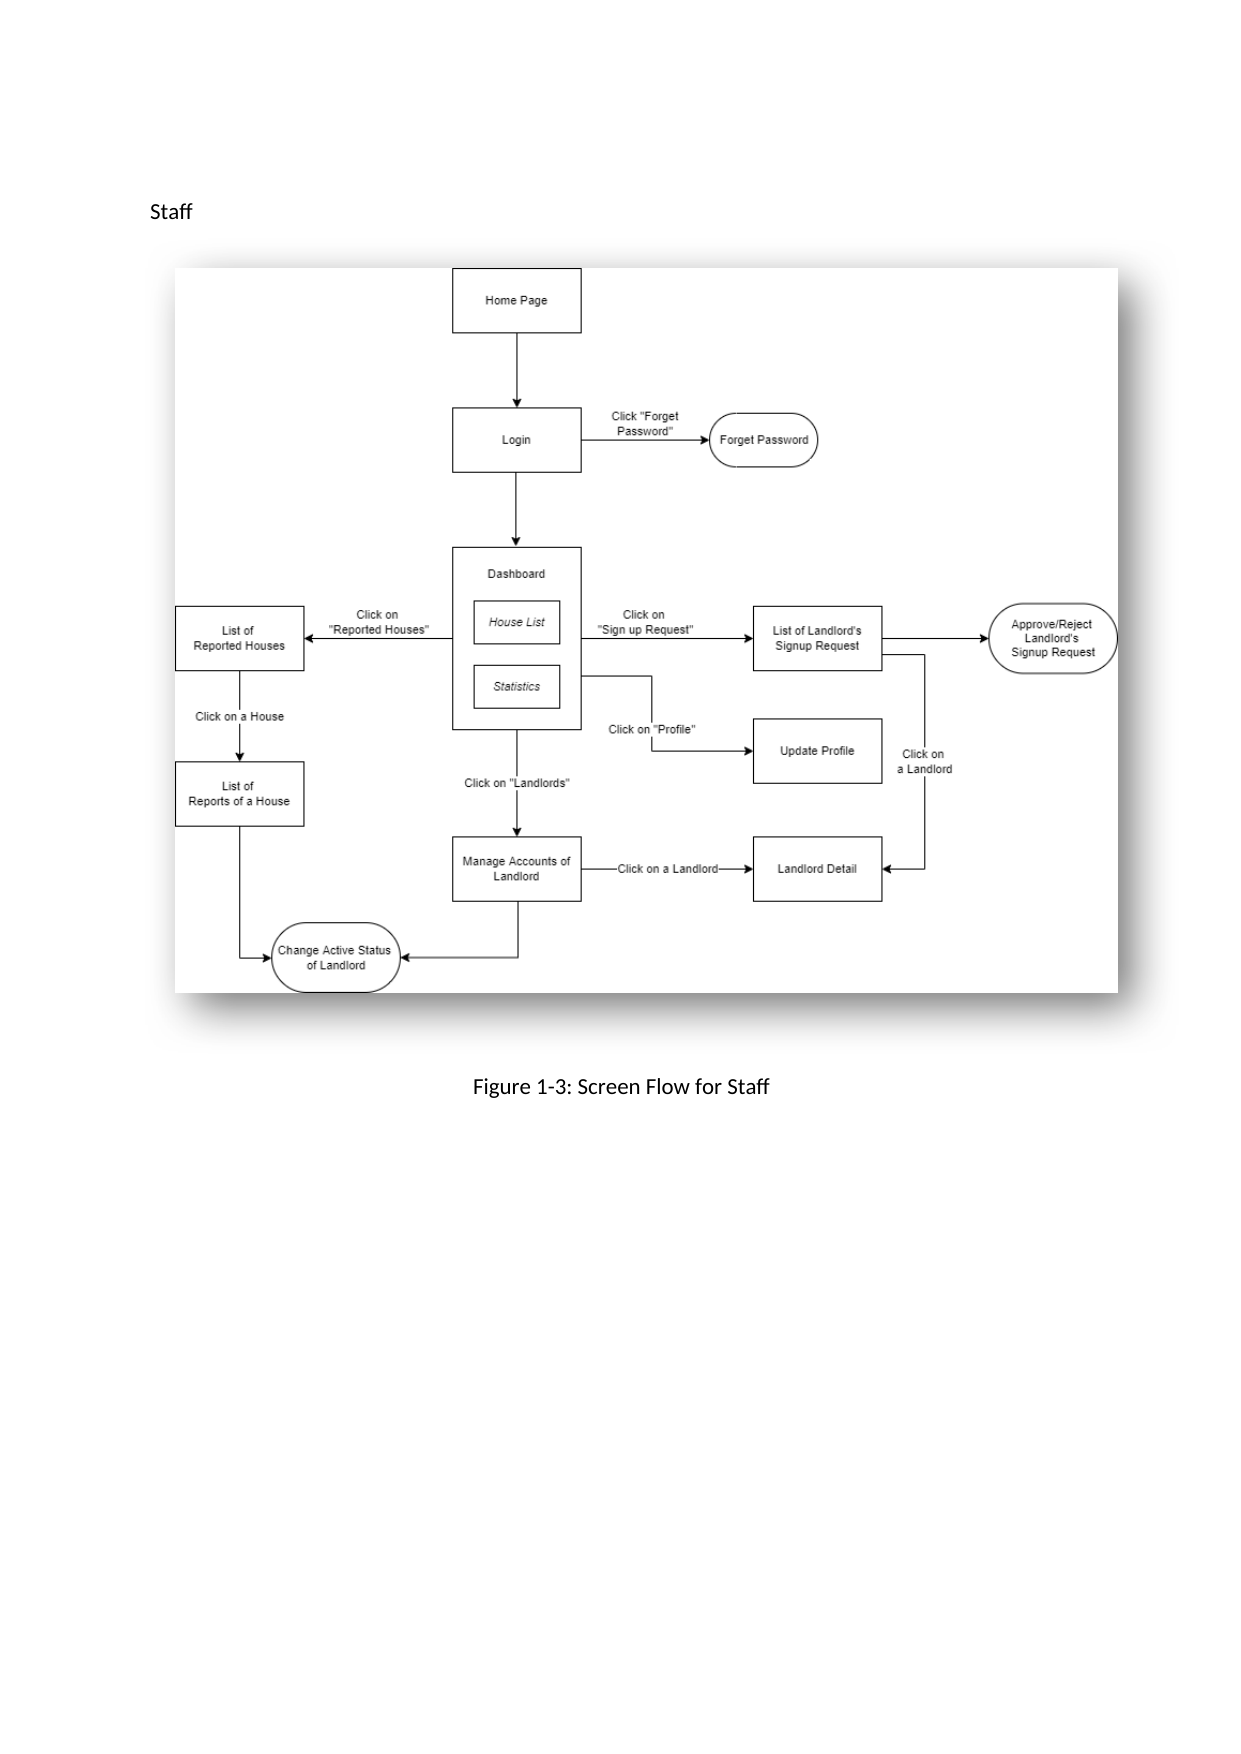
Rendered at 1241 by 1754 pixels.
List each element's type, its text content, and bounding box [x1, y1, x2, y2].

text Staff [150, 197, 1093, 225]
text Figure 1-3: Screen Flow for Staff [150, 1072, 1093, 1100]
picture [175, 268, 1118, 993]
